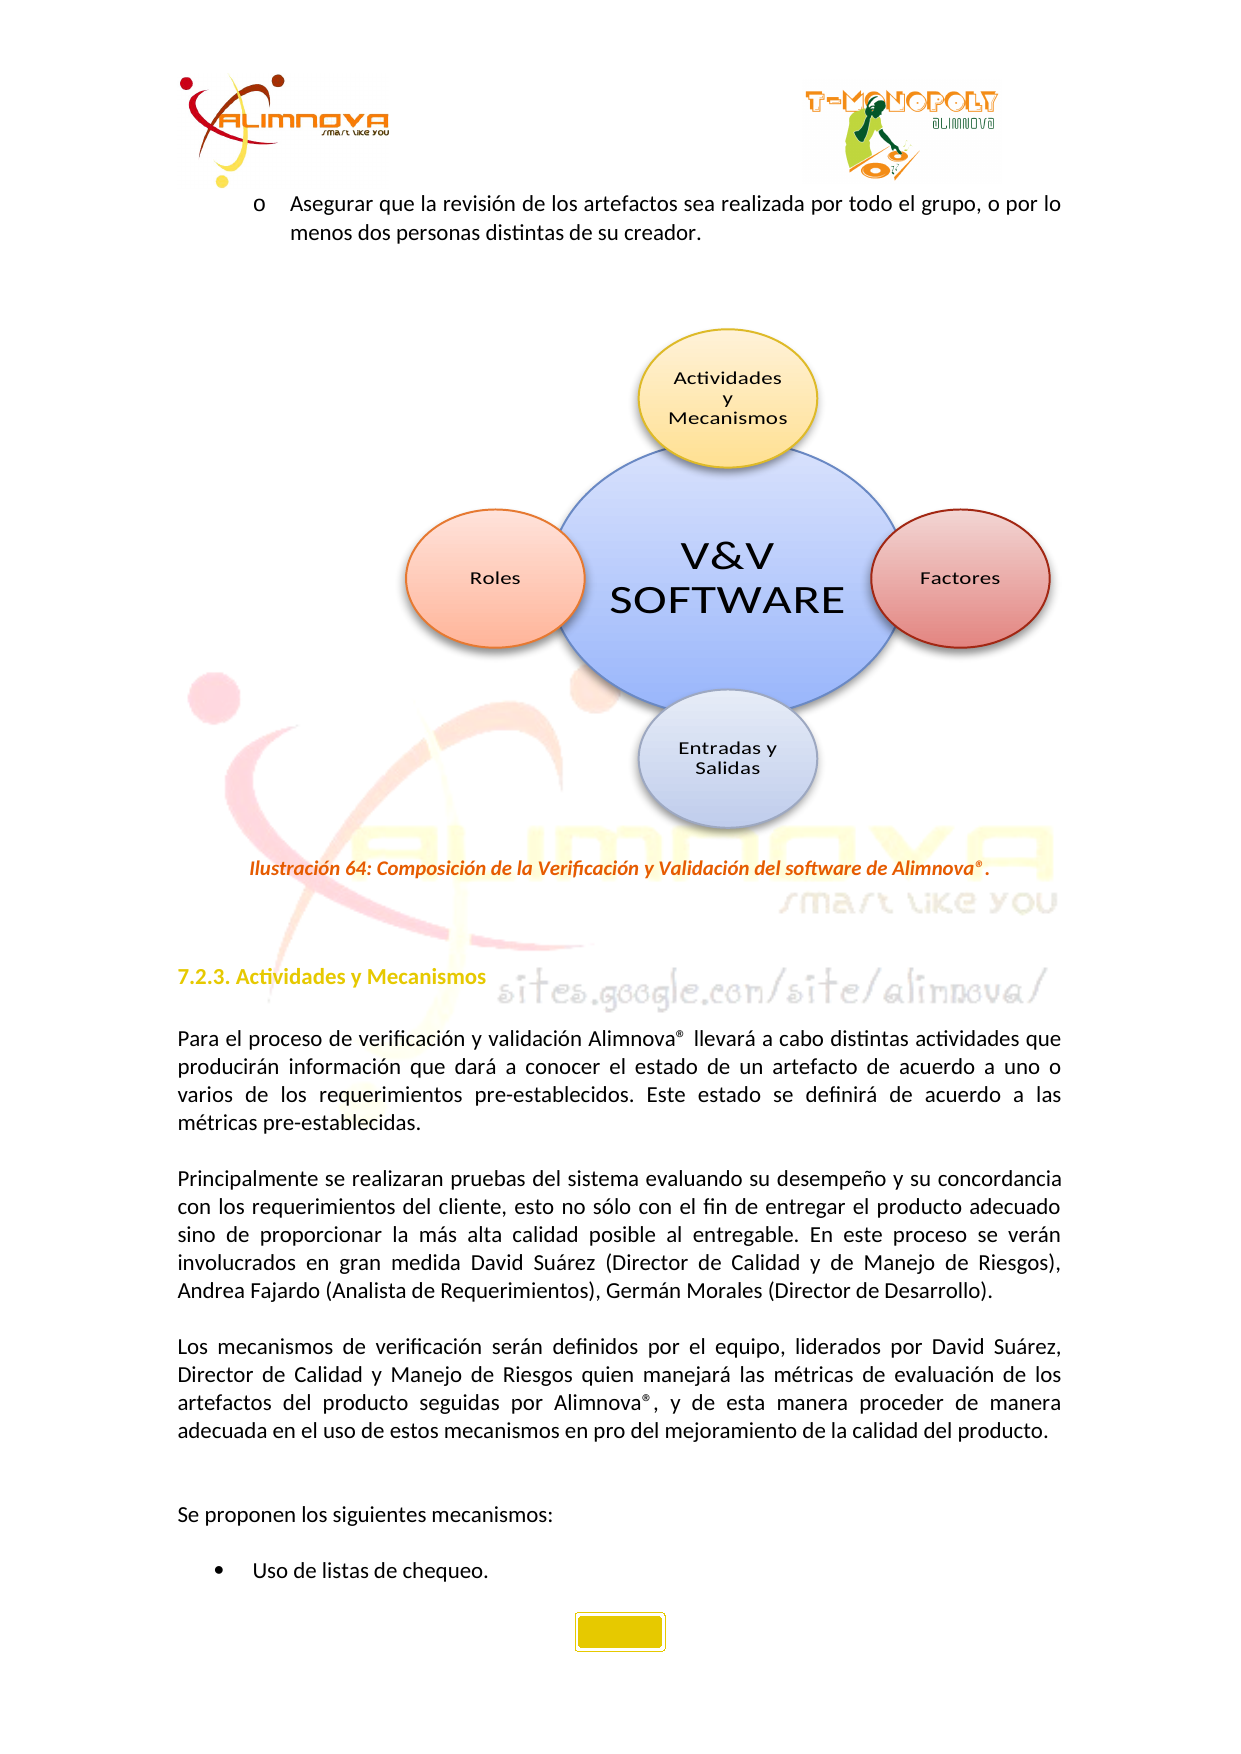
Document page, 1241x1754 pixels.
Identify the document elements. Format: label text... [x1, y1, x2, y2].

text Principalmente se realizaran pruebas del sistema evaluando su desempeño y su concordancia con los requerimientos del cliente, esto no sólo con el fin de entregar el producto adecuado sino de proporcionar la más alta calidad posible al entregable. En este proceso se verán involucrados en gran medida David Suárez (Director de Calidad y de Manejo de Riesgos), Andrea Fajardo (Analista de Requerimientos), Germán Morales (Director de Desarrollo). [177, 1164, 1063, 1304]
text Se proponen los siguientes mecanismos: [177, 1501, 1063, 1529]
subtitle 7.2.3. Actividades y Mecanismos [177, 962, 1063, 990]
list Uso de listas de chequeo. [215, 1557, 1063, 1585]
text Para el proceso de verificación y validación Alimnova® llevará a cabo distintas actividades que producirán información que dará a conocer el estado de un artefacto de acuerdo a uno o varios de los requerimientos pre-establecidos. Este estado se definirá de acuerdo a las métricas pre-establecidas. [177, 1024, 1063, 1136]
picture [802, 79, 1002, 184]
picture [177, 73, 389, 189]
text Los mecanismos de verificación serán definidos por el equipo, liderados por David Suárez, Director de Calidad y Manejo de Riesgos quien manejará las métricas de evaluación de los artefactos del producto seguidas por Alimnova®, y de esta manera proceder de manera adecuada en el uso de estos mecanismos en pro del mejoramiento de la calidad del producto. [177, 1332, 1063, 1444]
list Asegurar que la revisión de los artefactos sea realizada por todo el grupo, o por lo menos dos personas distintas de su creador. [252, 189, 1063, 246]
